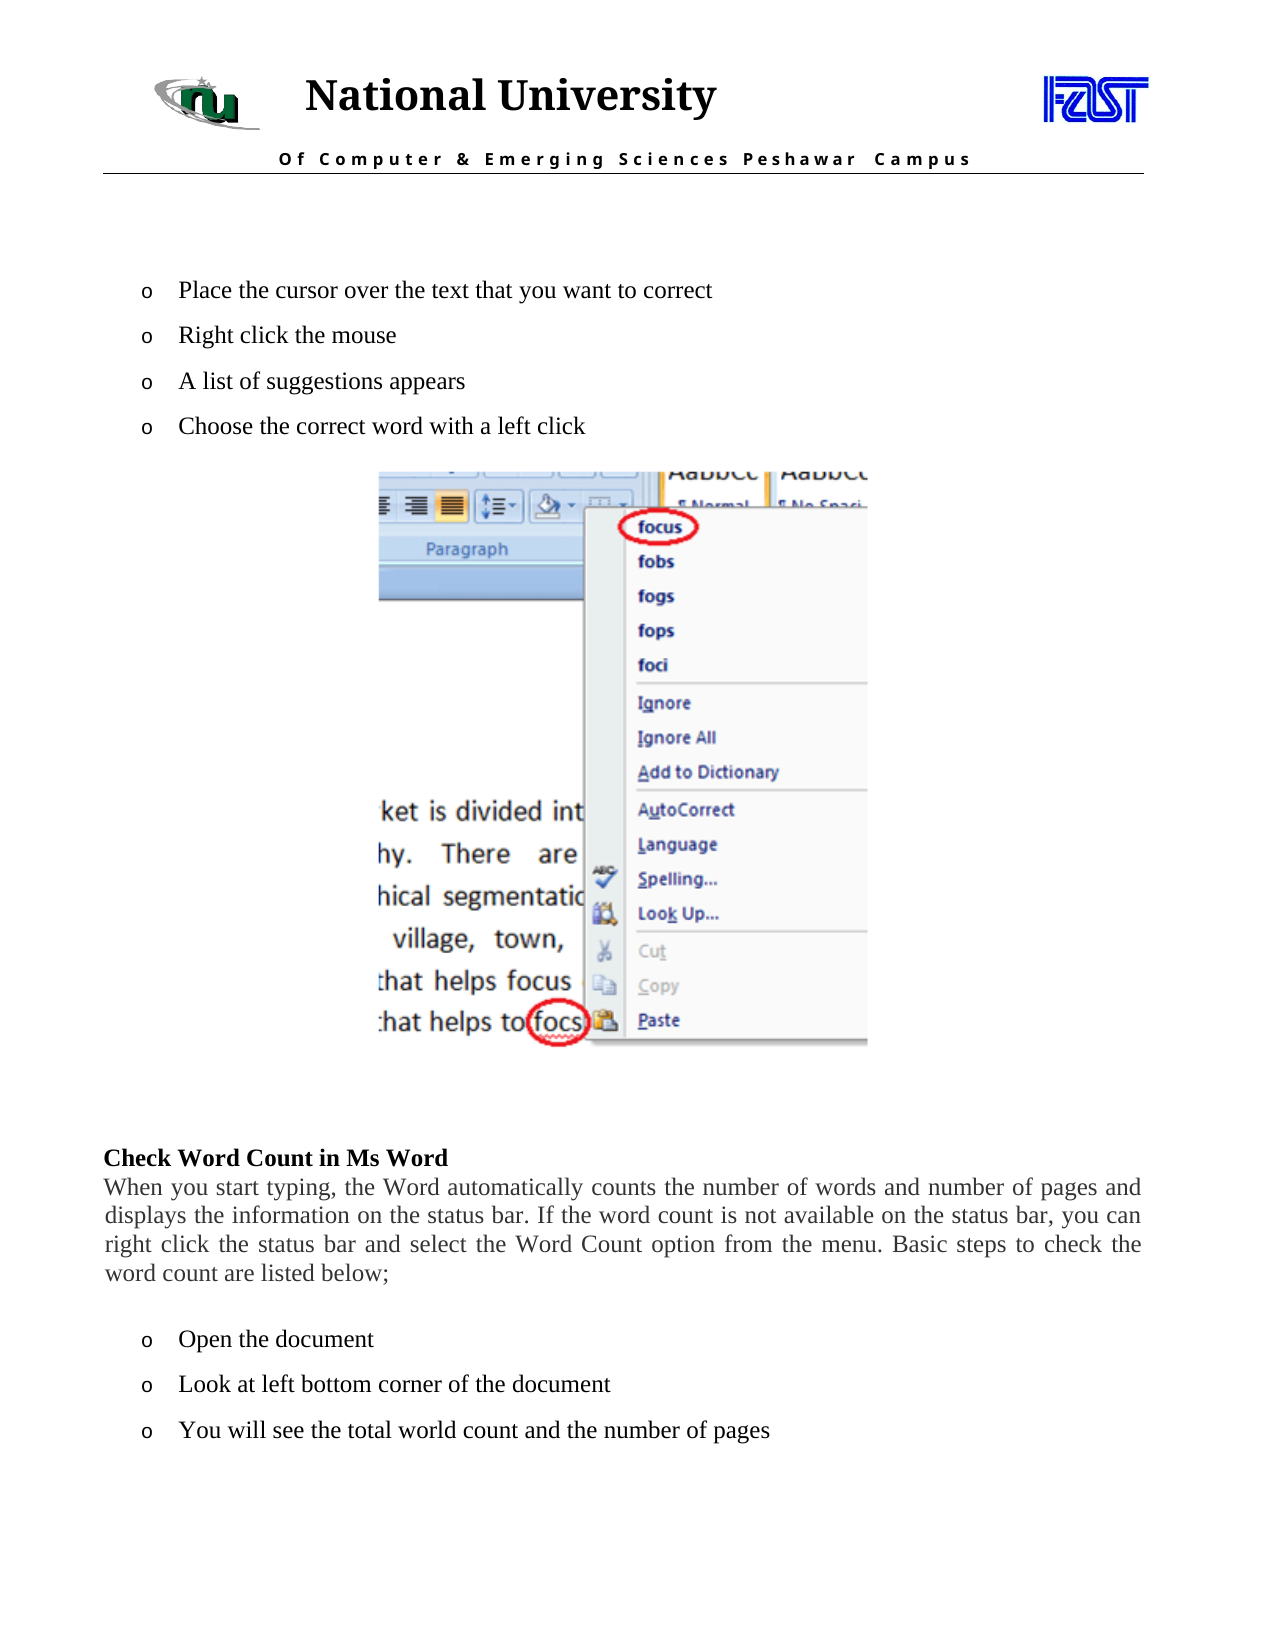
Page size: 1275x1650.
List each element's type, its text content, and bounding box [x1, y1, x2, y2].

list A list of suggestions appears [141, 356, 1144, 395]
text When you start typing, the Word automatically counts the number of words and number of pages and displays the information on the status bar. If the word count is not available on the status bar, you can right click the status bar and select the Word Count option from the menu. Basic steps to check the word count are listed below; [103, 1172, 1144, 1287]
subtitle Check Word Count in Ms Word [103, 1143, 1144, 1172]
list Right click the mouse [141, 311, 1144, 350]
list Place the cursor over the text that you want to correct [141, 266, 1144, 305]
list Look at left bottom corner of the document [141, 1360, 1144, 1399]
list You will see the total world count and the number of pages [141, 1405, 1144, 1444]
picture [376, 469, 871, 1058]
picture [153, 68, 260, 130]
list Choose the correct word with a left click [141, 402, 1144, 441]
picture [1036, 75, 1152, 124]
list Open the document [141, 1315, 1144, 1354]
